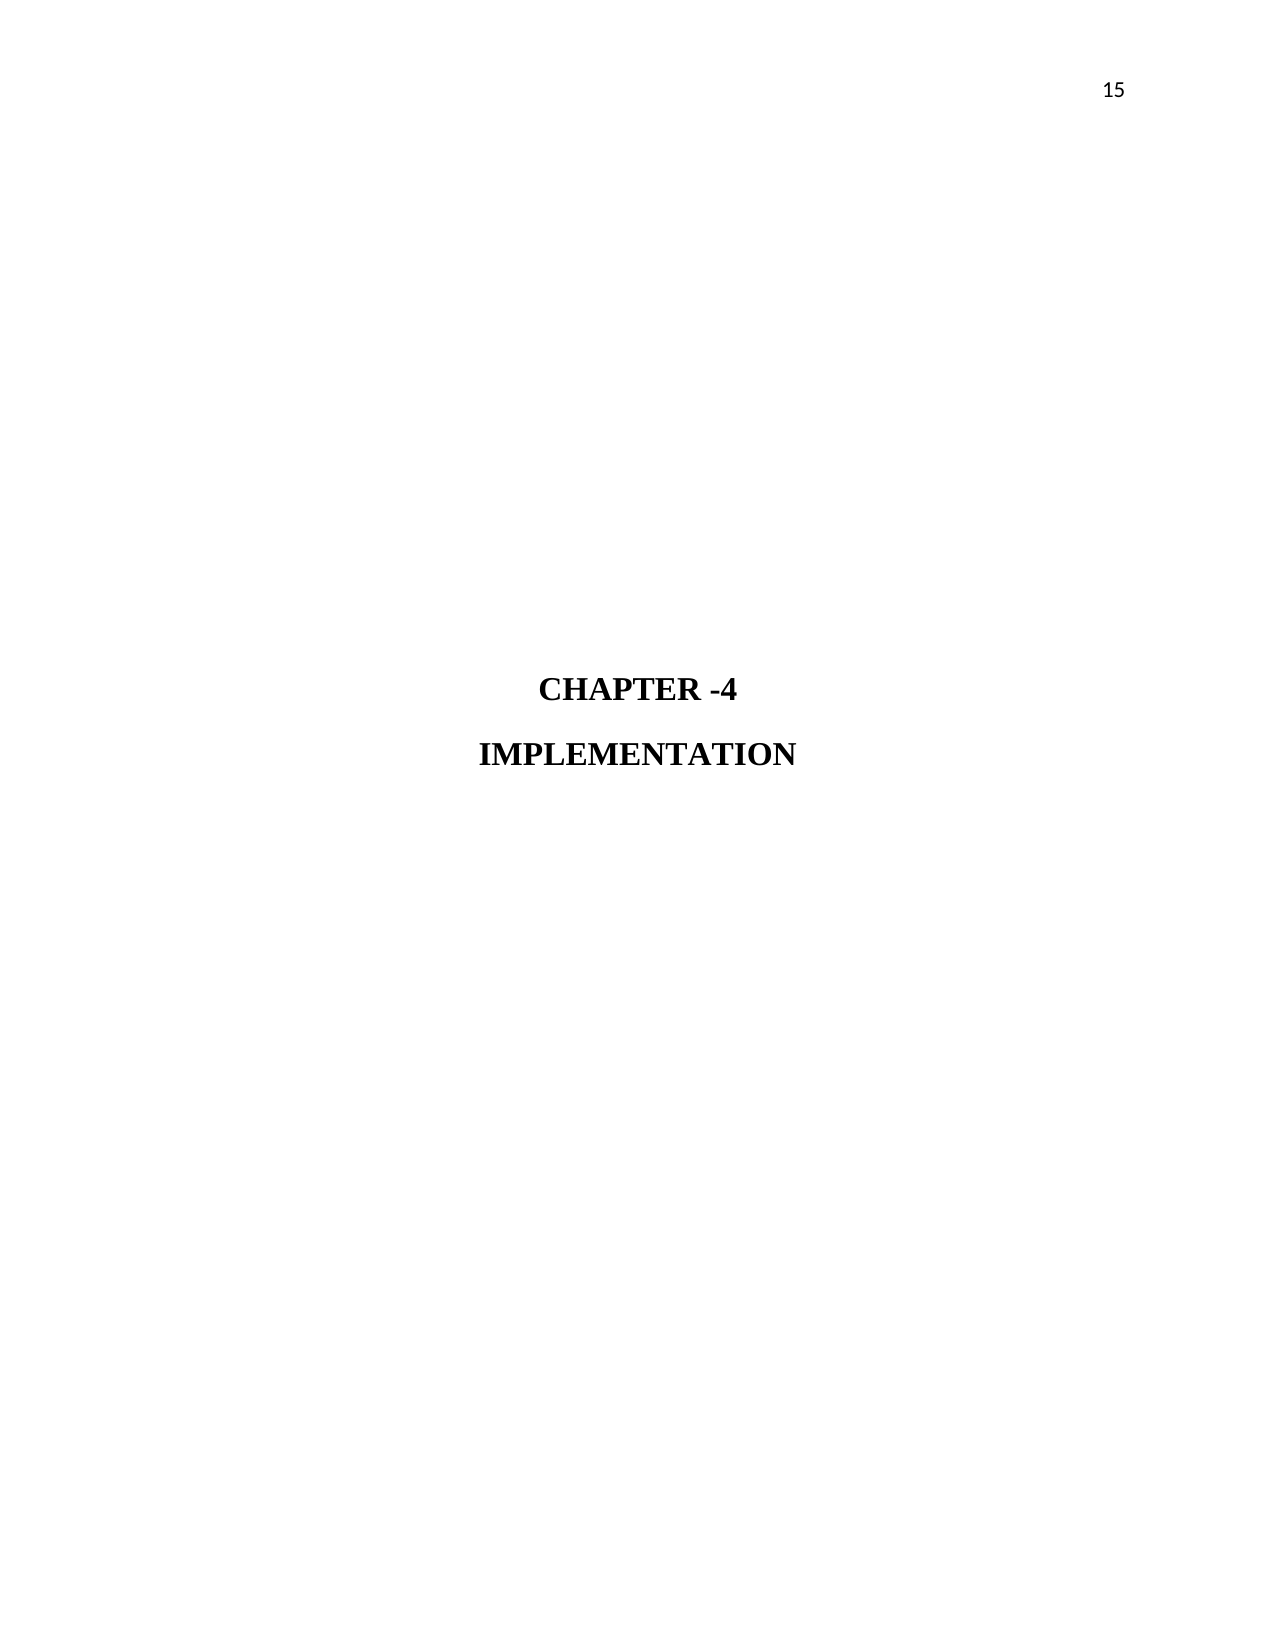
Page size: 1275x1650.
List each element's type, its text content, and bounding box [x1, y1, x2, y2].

text IMPLEMENTATION [150, 734, 1125, 772]
text CHAPTER -4 [150, 669, 1125, 707]
